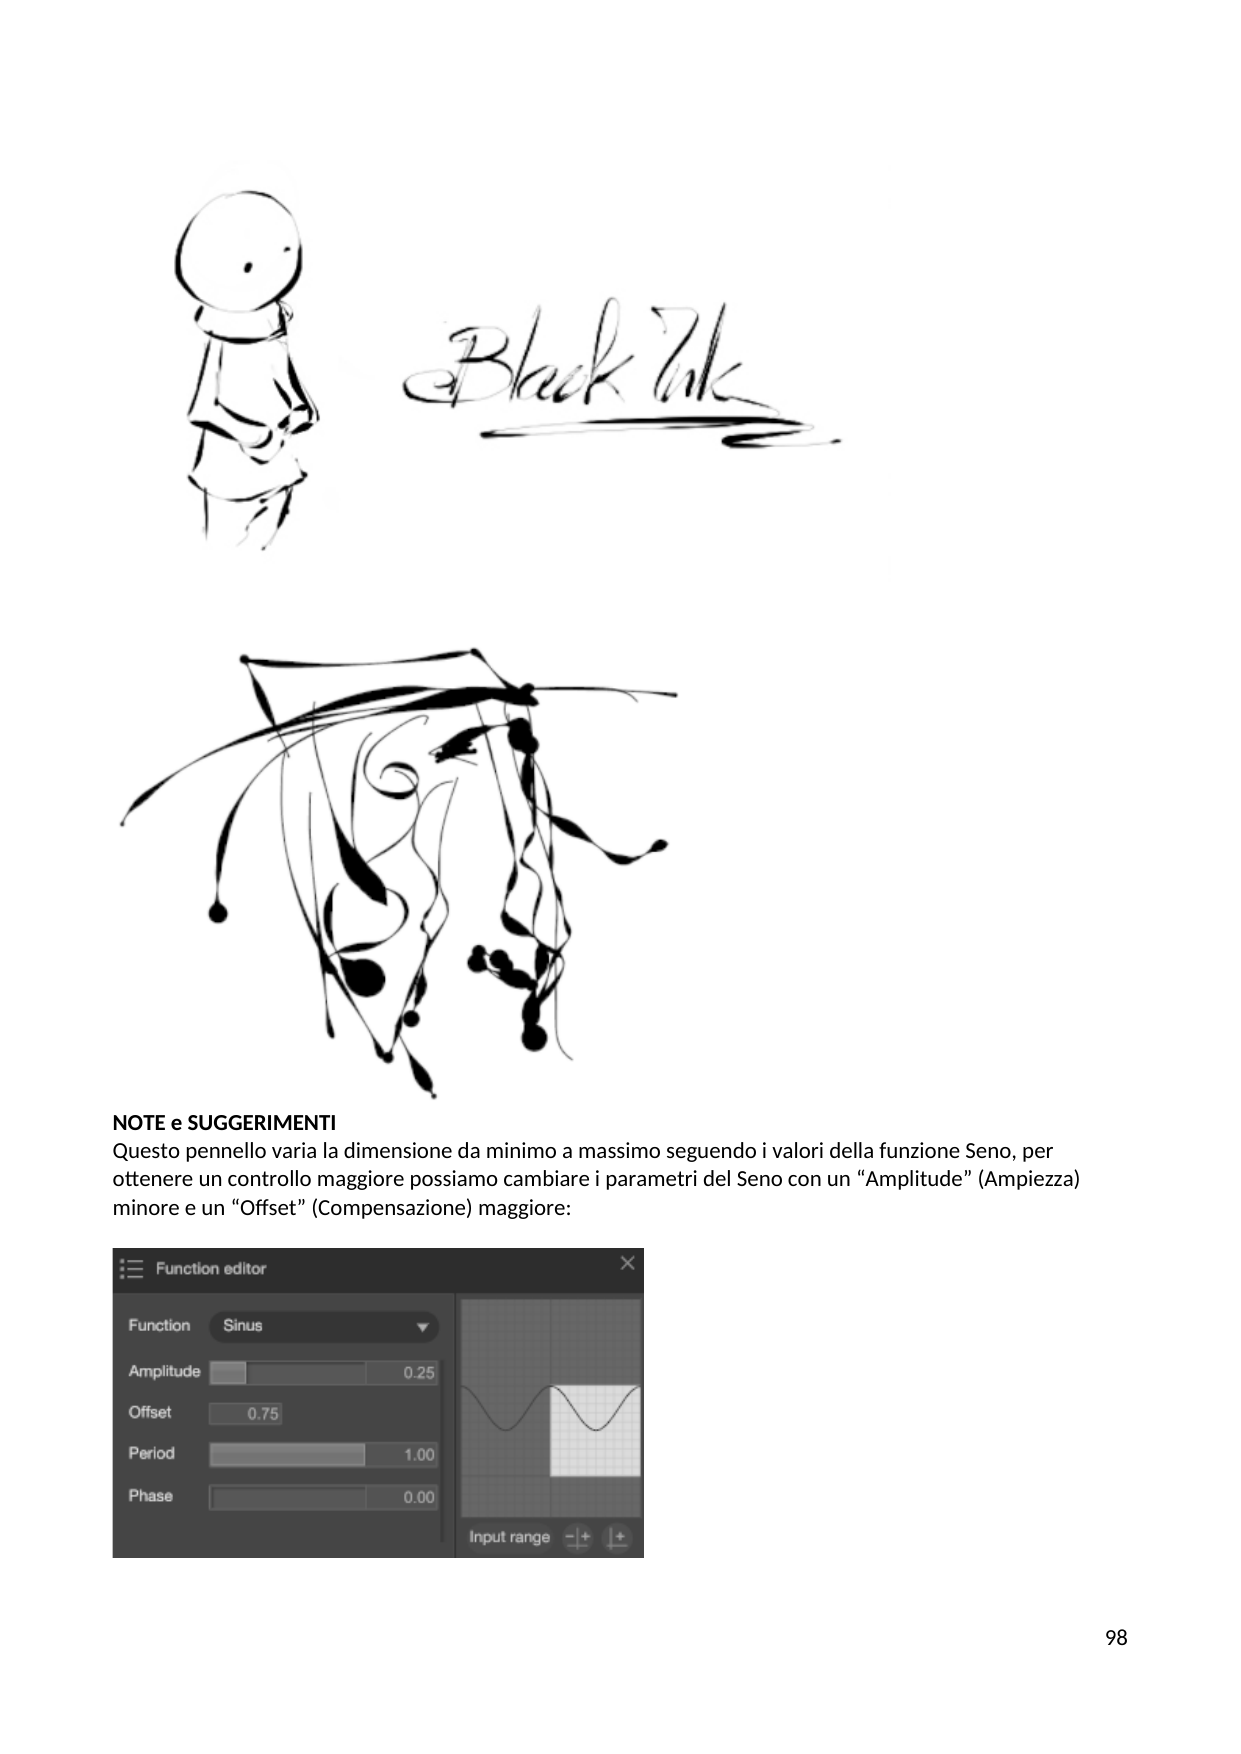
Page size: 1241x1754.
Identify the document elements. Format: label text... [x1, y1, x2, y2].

picture [112, 637, 693, 1109]
picture [112, 150, 891, 582]
text Questo pennello varia la dimensione da minimo a massimo seguendo i valori della funzione Seno, per ottenere un controllo maggiore possiamo cambiare i parametri del Seno con un “Amplitude” (Ampiezza) minore e un “Offset” (Compensazione) maggiore: [112, 1137, 1128, 1221]
text NOTE e SUGGERIMENTI [112, 1108, 1128, 1137]
picture [112, 1248, 644, 1558]
